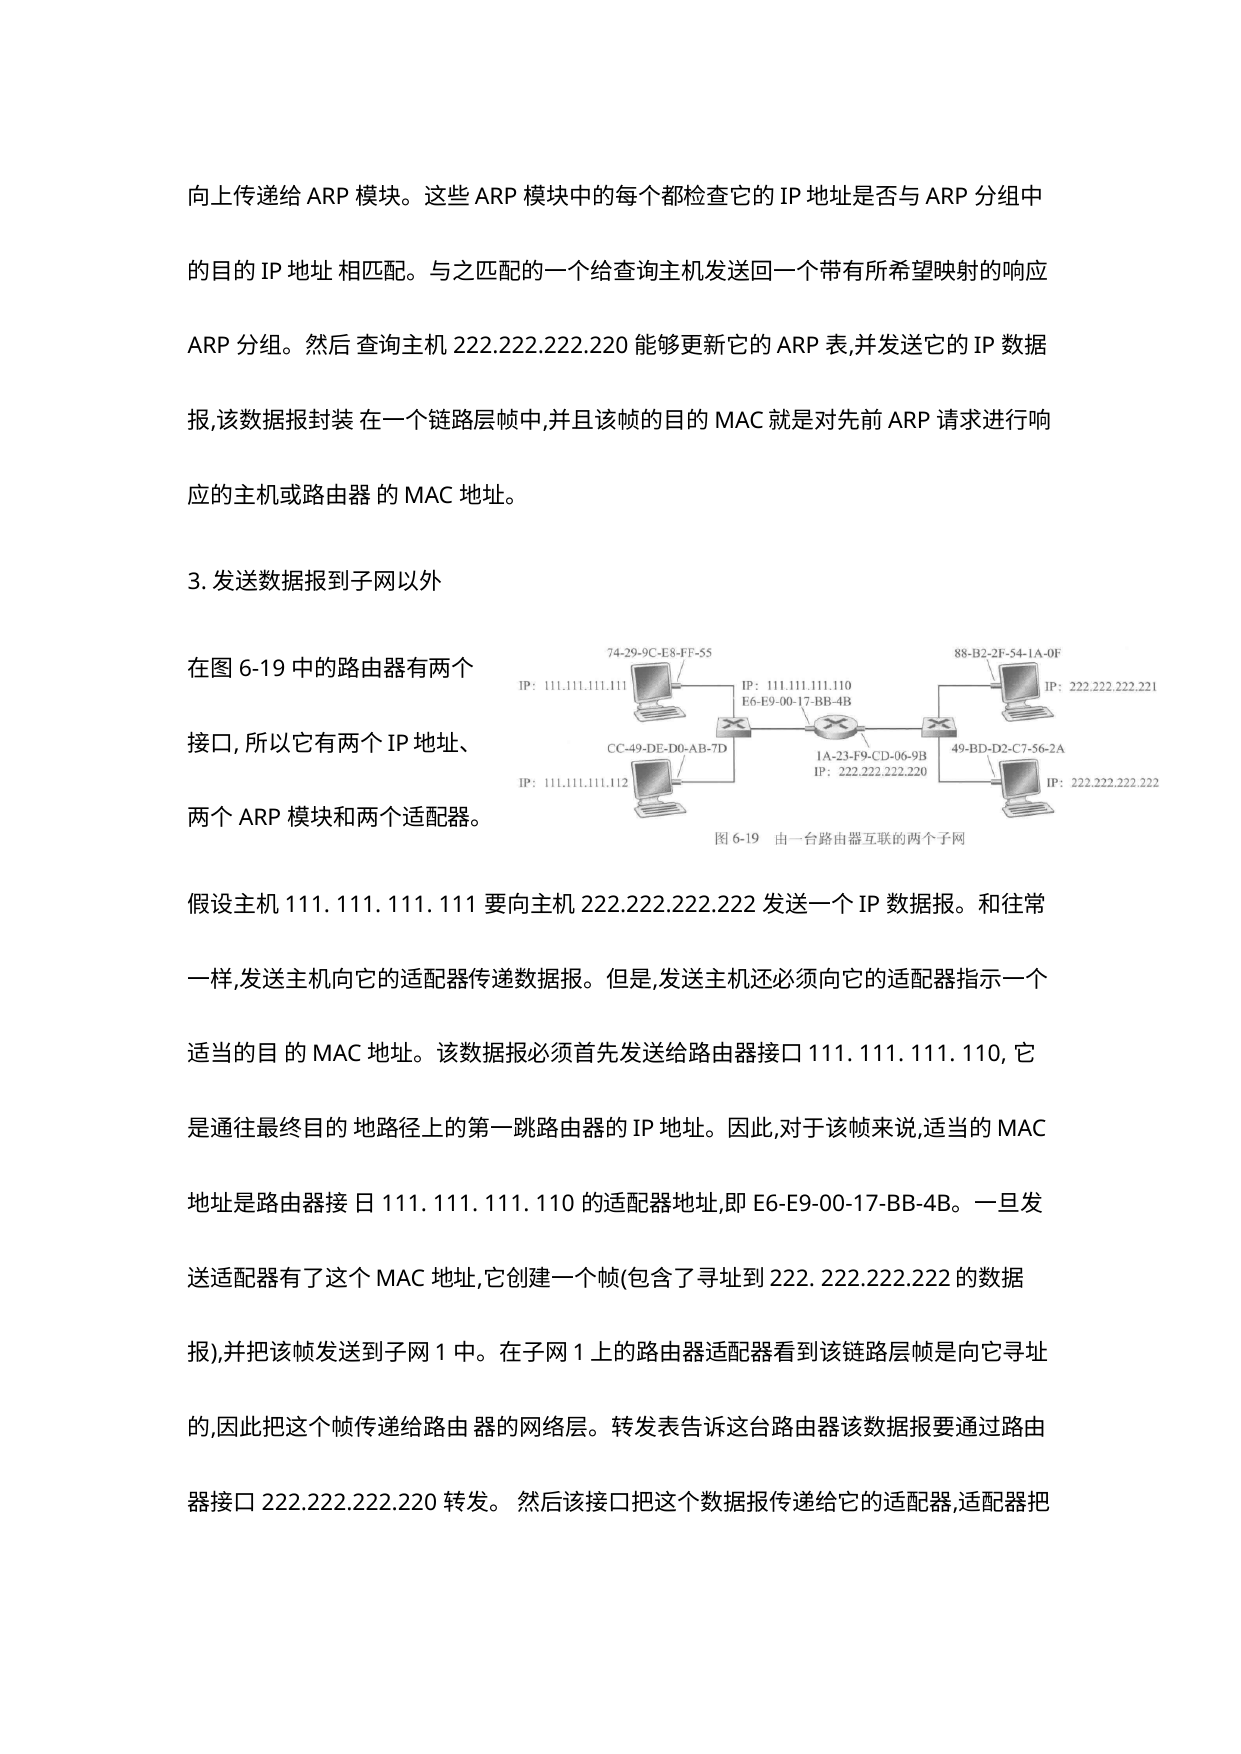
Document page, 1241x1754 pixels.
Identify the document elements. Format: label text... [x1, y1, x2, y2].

text 22.222.220 向它的适配器传递一个ARP 查询分组,并且 指示适配器应该用 MAC 广播地址(即FF-FF-FF-FF-FF-FF) 来发送这个分组。适配器在链 路层帧中封装这个 ARP 分组,用广播地址作为帧的目的地址,并将该帧传输进子网中。包含该 ARP 查询的帧能被子网上的所有其他 适配器接收到,并且(由于广播地址)每个适配器都把在该帧中的ARP 分组向上传递给ARP 模块。这些ARP 模块中的每个都检查它的IP地址是否与ARP 分组中的目的IP地址 相匹配。与之匹配的一个给查询主机发送回一个带有所希望映射的响应 ARP 分组。然后 查询主机 222.222.222.220 能够更新它的ARP 表,并发送它的IP 数据报,该数据报封装 在一个链路层帧中,并且该帧的目的 MAC就是对先前 ARP 请求进行响应的主机或路由器 的MAC 地址。 [187, 162, 1053, 824]
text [187, 1169, 1053, 1533]
picture [507, 933, 1160, 1143]
text 3. 发送数据报到子网以外 [187, 846, 1053, 911]
